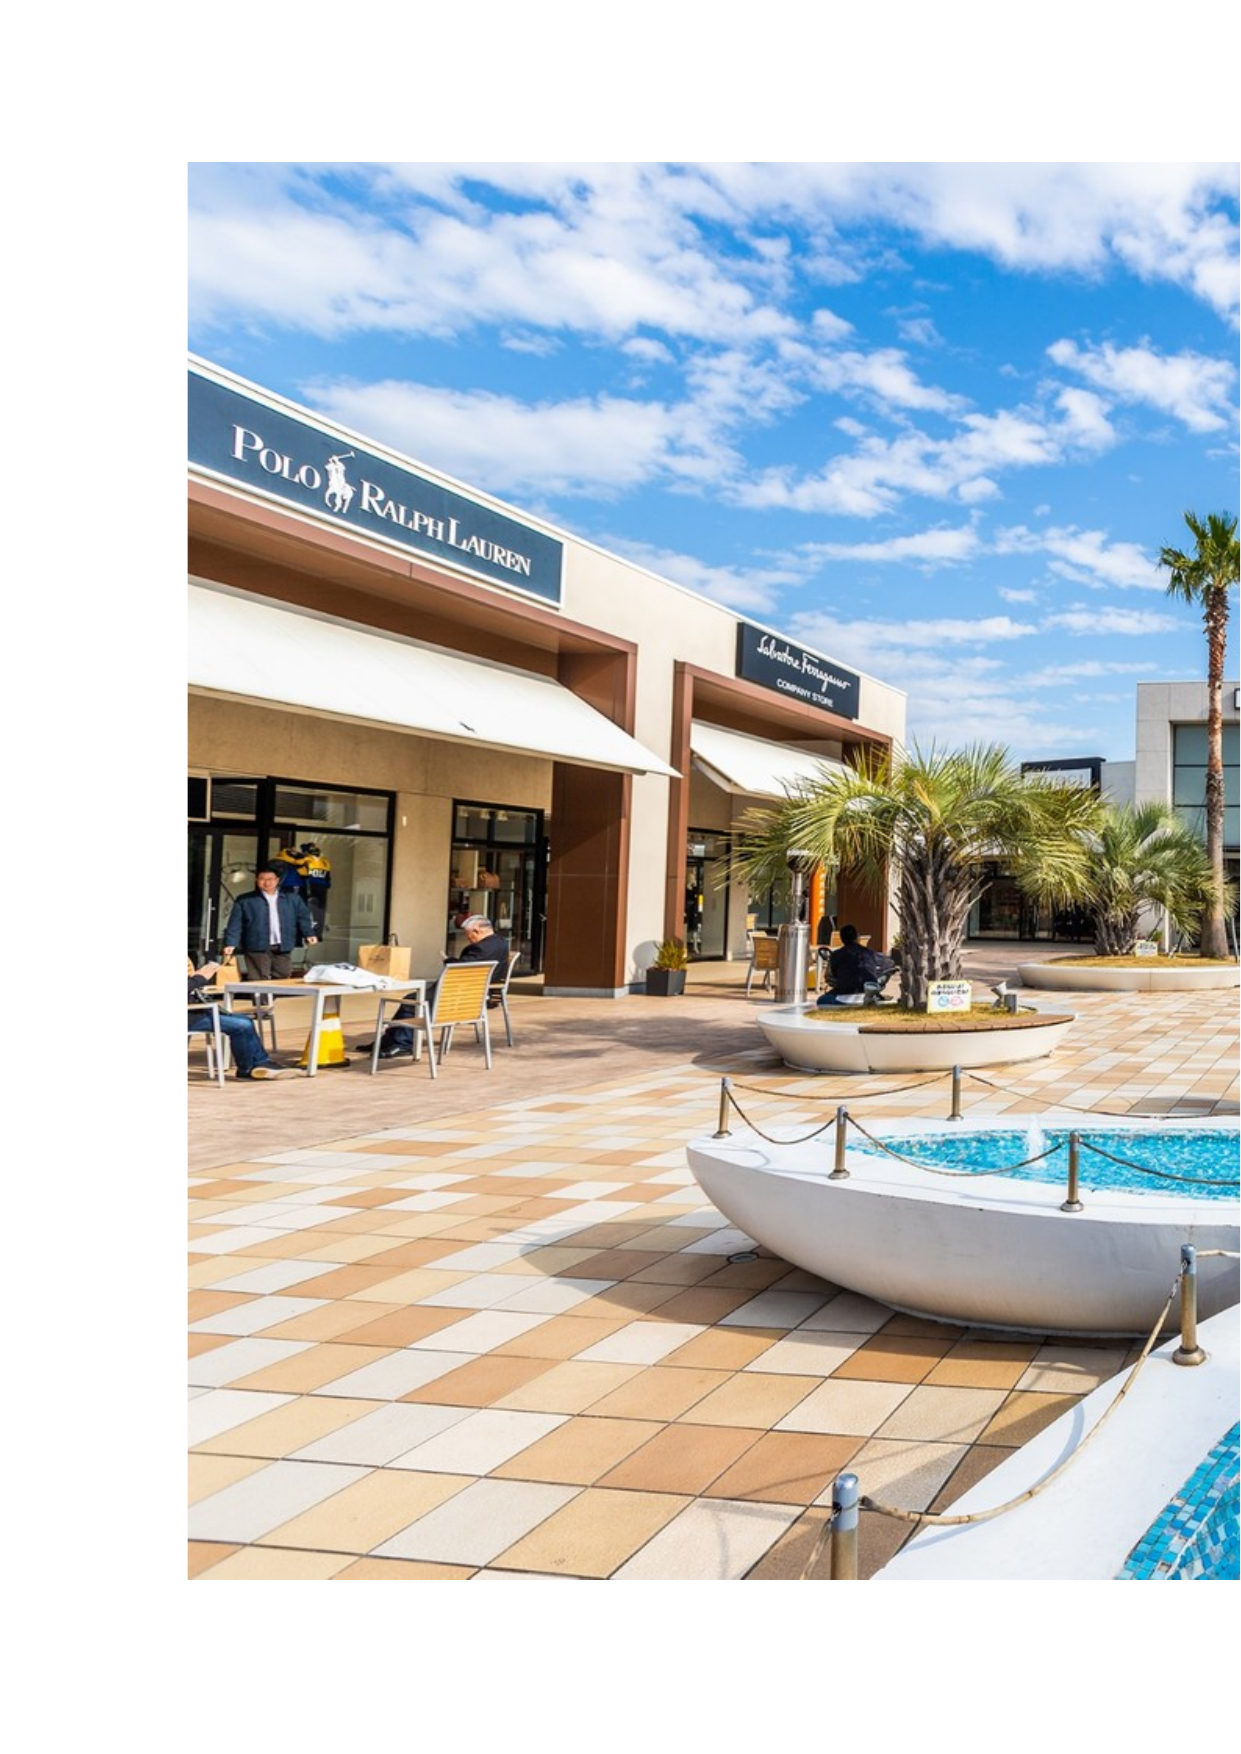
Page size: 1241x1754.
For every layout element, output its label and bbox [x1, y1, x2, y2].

picture [1233, 1533, 1241, 1539]
picture [1232, 1574, 1241, 1580]
picture [187, 162, 1241, 1580]
